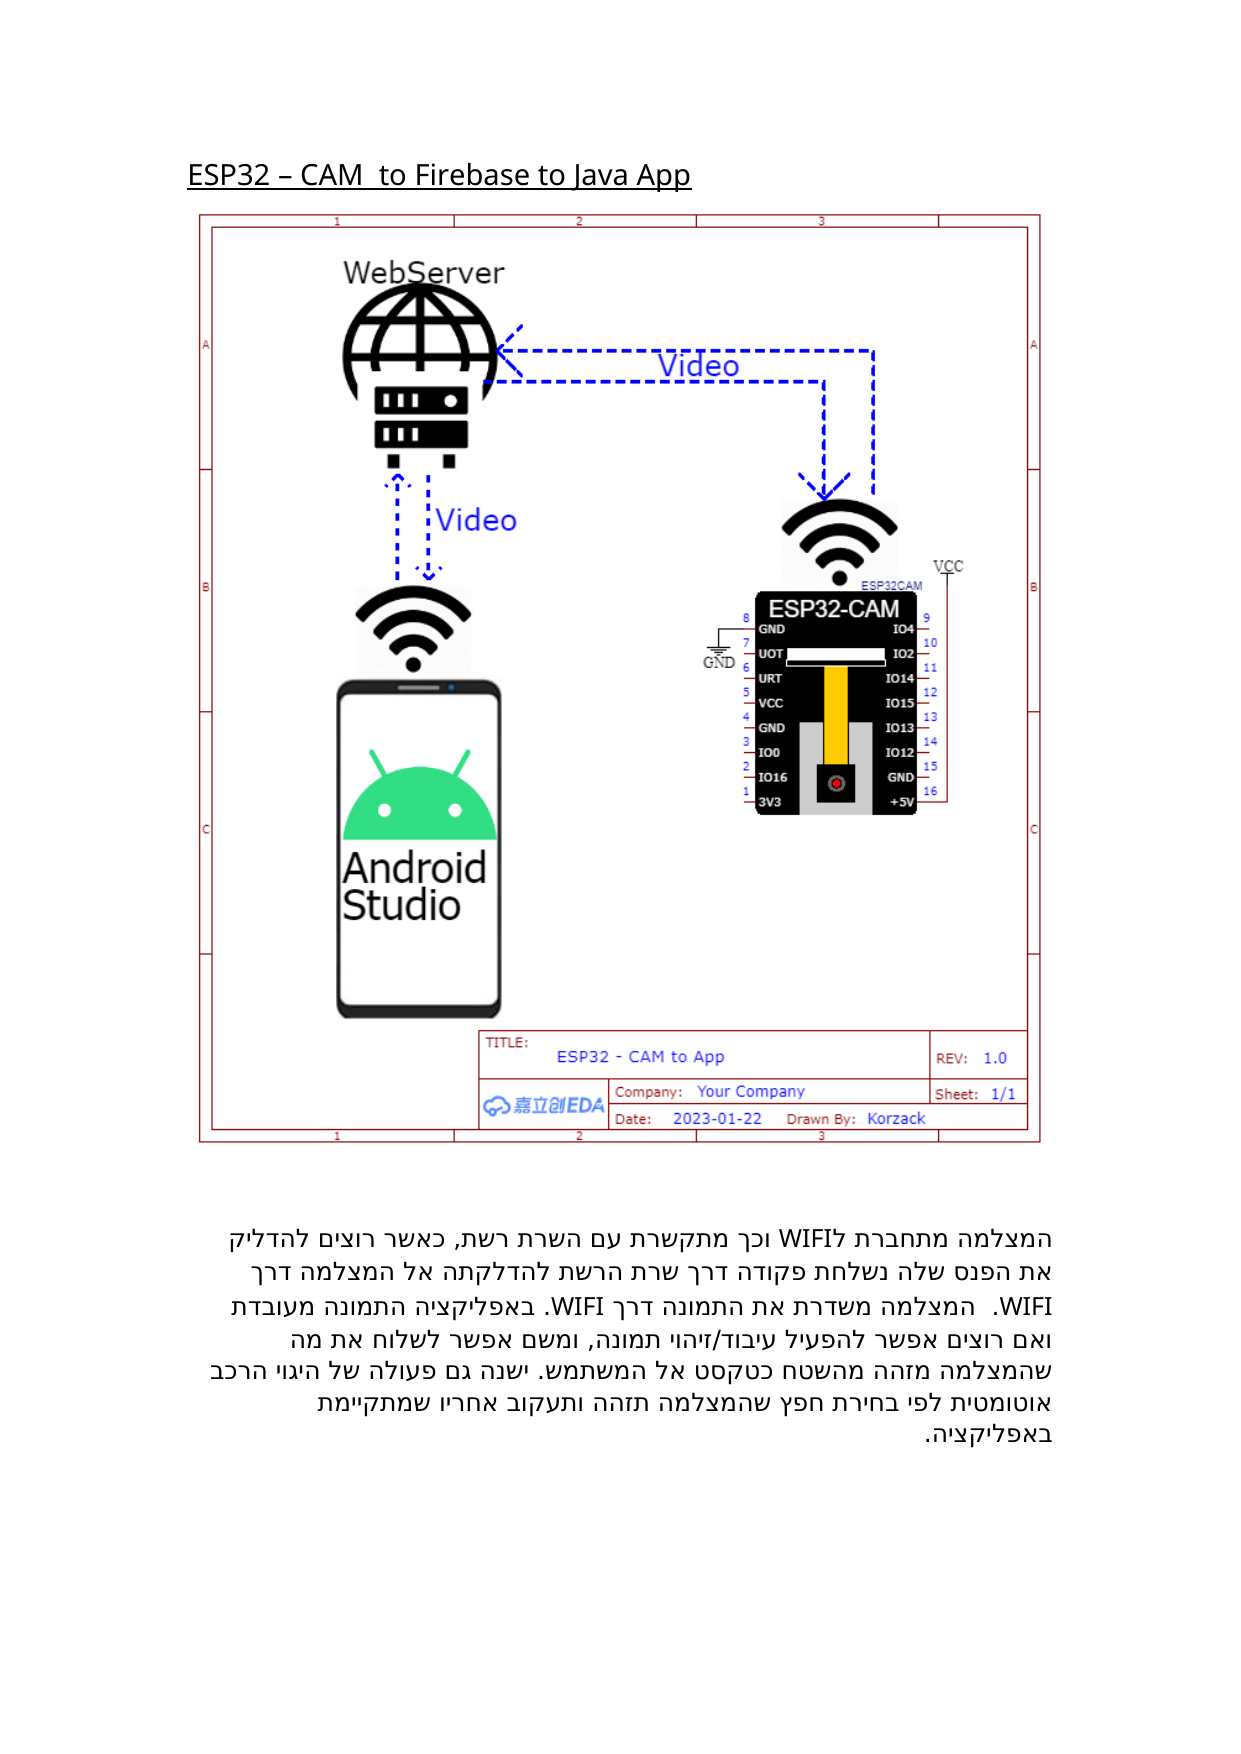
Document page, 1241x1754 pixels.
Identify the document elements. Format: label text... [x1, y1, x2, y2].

picture [188, 202, 1053, 1155]
subtitle ESP32 – CAM to Firebase to Java App [187, 154, 1053, 194]
text המצלמה מתחברת לWIFI וכך מתקשרת עם השרת רשת, כאשר רוצים להדליק את הפנס שלה נשלחת פקודה דרך שרת הרשת להדלקתה אל המצלמה דרך WIFI. המצלמה משדרת את התמונה דרך WIFI. באפליקציה התמונה מעובדת ואם רוצים אפשר להפעיל עיבוד/זיהוי תמונה, ומשם אפשר לשלוח את מה שהמצלמה מזהה מהשטח כטקסט אל המשתמש. ישנה גם פעולה של היגוי הרכב אוטומטית לפי בחירת חפץ שהמצלמה תזהה ותעקוב אחריו שמתקיימת באפליקציה. [187, 1220, 1053, 1448]
